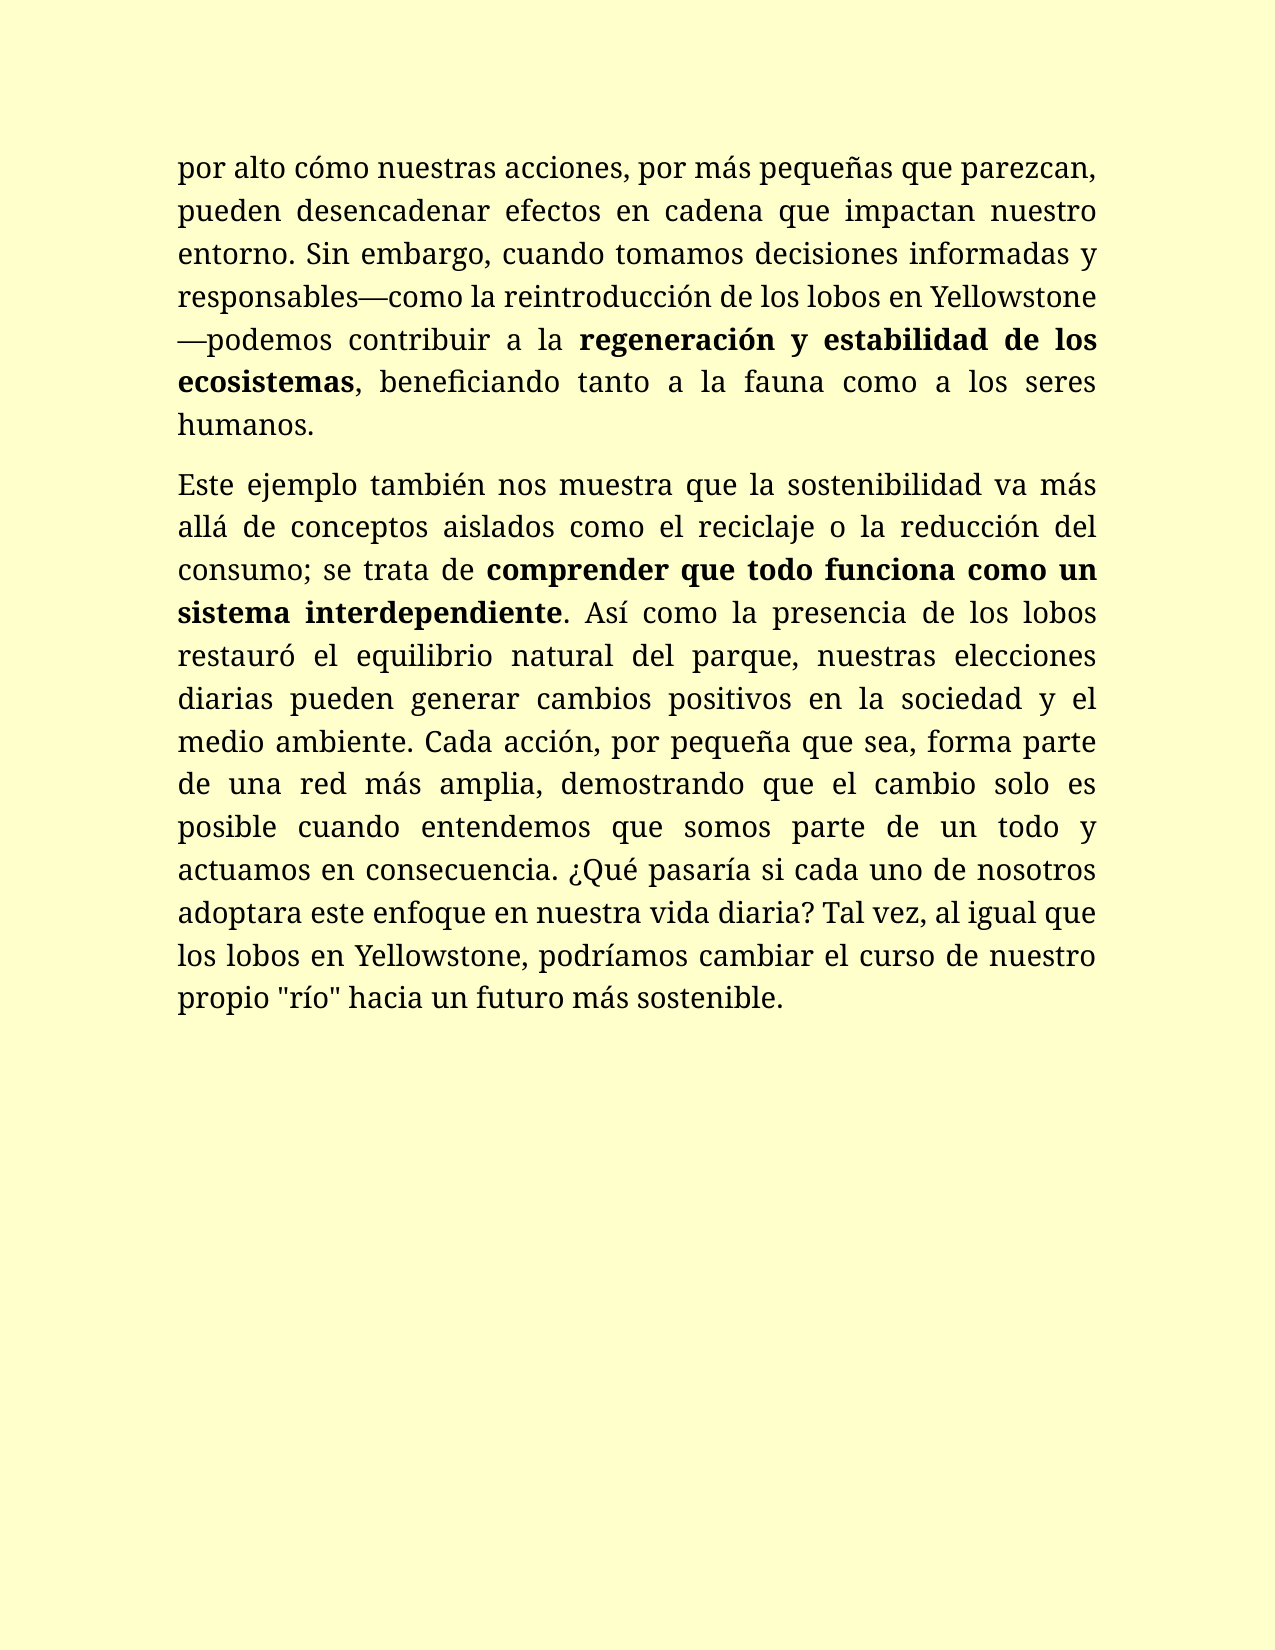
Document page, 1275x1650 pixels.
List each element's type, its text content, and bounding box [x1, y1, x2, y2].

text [177, 148, 1098, 444]
text Este ejemplo también nos muestra que la sostenibilidad va más allá de conceptos aislados como el reciclaje o la reducción del consumo; se trata de comprender que todo funciona como un sistema interdependiente. Así como la presencia de los lobos restauró el equilibrio natural del parque, nuestras elecciones diarias pueden generar cambios positivos en la sociedad y el medio ambiente. Cada acción, por pequeña que sea, forma parte de una red más amplia, demostrando que el cambio solo es posible cuando entendemos que somos parte de un todo y actuamos en consecuencia. ¿Qué pasaría si cada uno de nosotros adoptara este enfoque en nuestra vida diaria? Tal vez, al igual que los lobos en Yellowstone, podríamos cambiar el curso de nuestro propio "río" hacia un futuro más sostenible. [177, 464, 1098, 1017]
